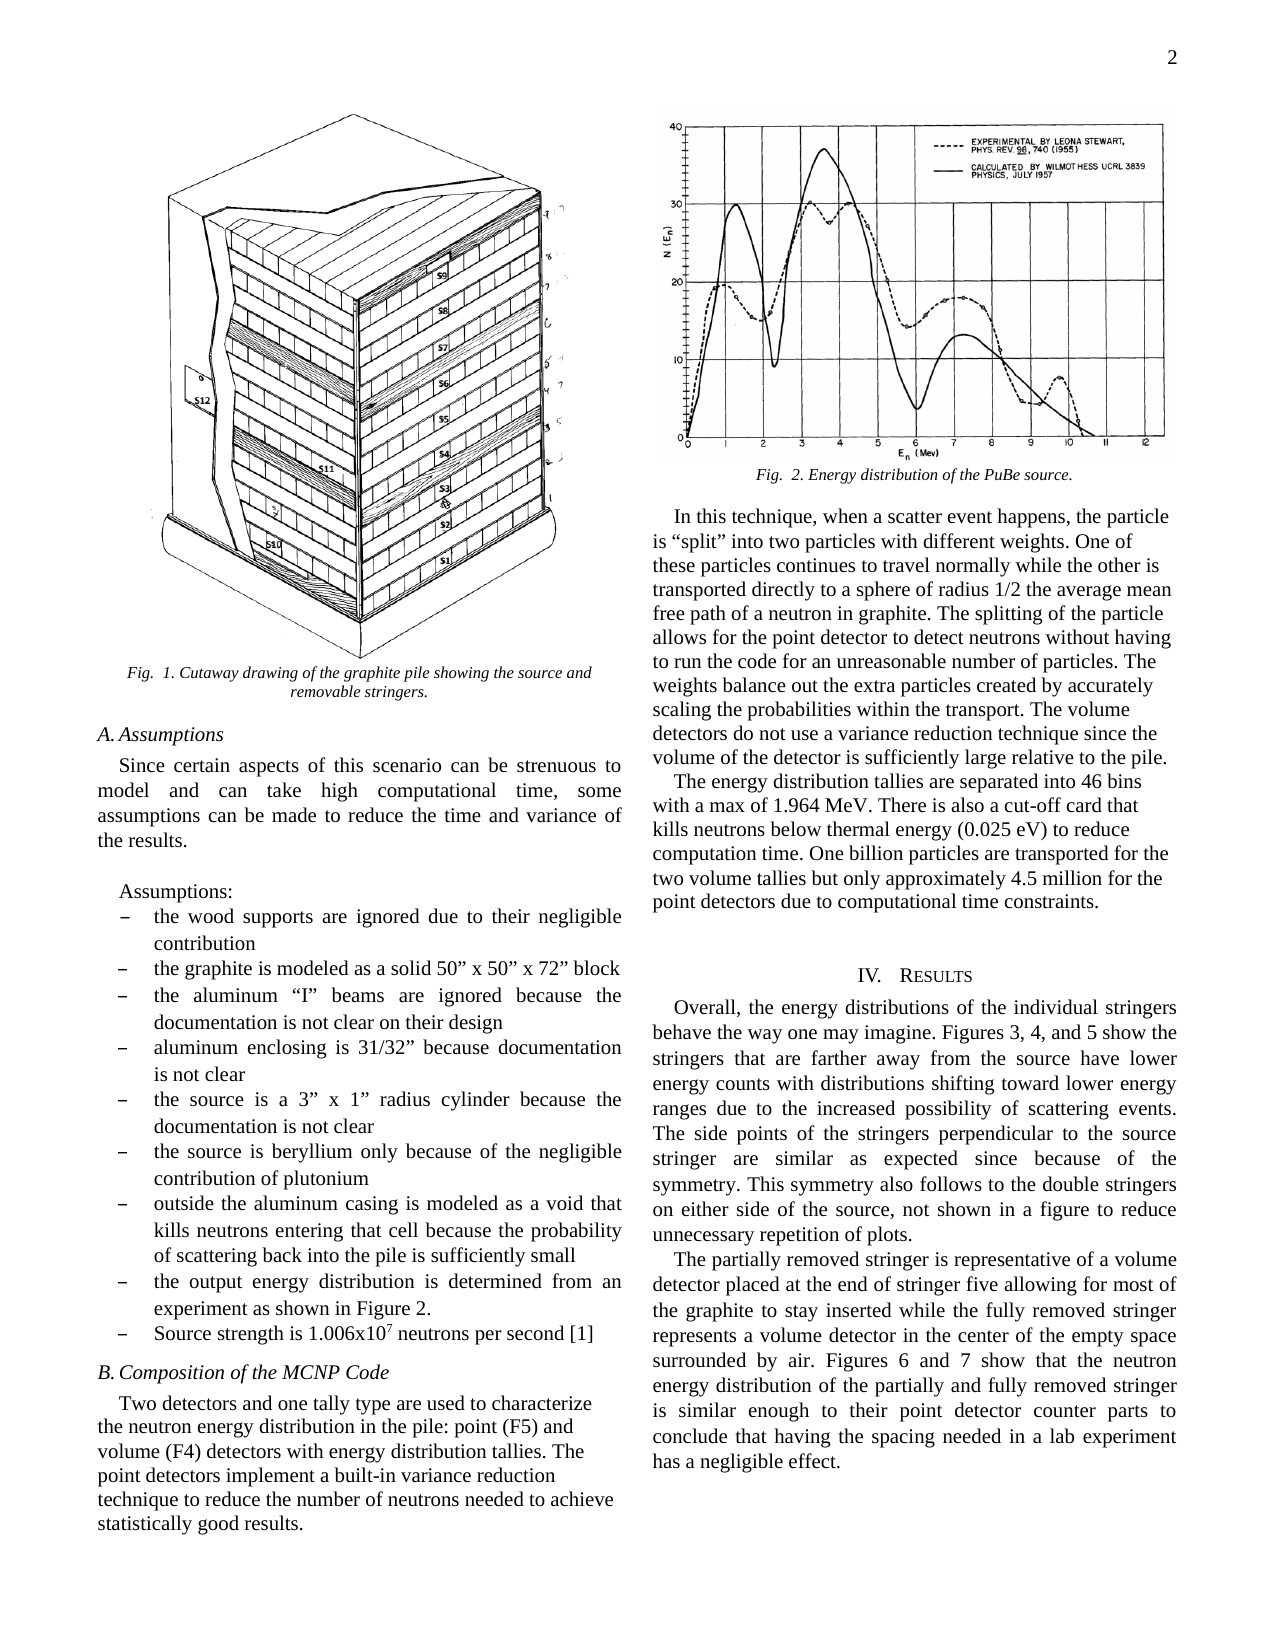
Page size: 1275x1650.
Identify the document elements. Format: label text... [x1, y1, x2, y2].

list the output energy distribution is determined from an experiment as shown in Figure 2. [116, 1268, 622, 1319]
list Source strength is 1.006x107 neutrons per second [1] [116, 1321, 622, 1346]
list the source is a 3” x 1” radius cylinder because the documentation is not clear [116, 1087, 622, 1138]
list the graphite is modeled as a solid 50” x 50” x 72” block [116, 956, 622, 982]
text Since certain aspects of this scenario can be strenuous to model and can take high computational time, some assumptions can be made to reduce the time and variance of the results. [97, 753, 622, 852]
subtitle Composition of the MCNP Code [97, 1360, 622, 1384]
subtitle Results [652, 963, 1177, 987]
list the aluminum “I” beams are ignored because the documentation is not clear on their design [116, 983, 622, 1034]
list the wood supports are ignored due to their negligible contribution [118, 904, 622, 955]
text to run the code for an unreasonable number of particles. The weights balance out the extra particles created by accurately scaling the probabilities within the transport. The volume detectors do not use a variance reduction technique since the volume of the detector is sufficiently large relative to the pile. [652, 649, 1177, 769]
text Two detectors and one tally type are used to characterize the neutron energy distribution in the pile: point (F5) and volume (F4) detectors with energy distribution tallies. The point detectors implement a built-in variance reduction technique to reduce the number of neutrons needed to achieve statistically good results. [97, 1390, 622, 1535]
text Assumptions: [97, 879, 622, 903]
subtitle Assumptions [97, 722, 622, 746]
list aluminum enclosing is 31/32” because documentation is not clear [116, 1035, 622, 1086]
text Fig. 1. Cutaway drawing of the graphite pile showing the source and removable stringers. [97, 663, 622, 701]
text Overall, the energy distributions of the individual stringers behave the way one may imagine. Figures 3, 4, and 5 show the stringers that are farther away from the source have lower energy counts with distributions shifting toward lower energy ranges due to the increased possibility of scattering events. The side points of the stringers perpendicular to the source stringer are similar as expected since because of the symmetry. This symmetry also follows to the double stringers on either side of the source, not shown in a figure to reduce unnecessary repetition of plots. [652, 995, 1177, 1246]
list the source is beryllium only because of the negligible contribution of plutonium [116, 1139, 622, 1190]
list outside the aluminum casing is modeled as a void that kills neutrons entering that cell because the probability of scattering back into the pile is sufficiently small [116, 1191, 622, 1267]
text In this technique, when a scatter event happens, the particle is “split” into two particles with different weights. One of these particles continues to travel normally while the other is transported directly to a sphere of radius 1/2 the average mean free path of a neutron in graphite. The splitting of the particle allows for the point detector to detect neutrons without having [652, 504, 1177, 649]
text The energy distribution tallies are separated into 46 bins with a max of 1.964 MeV. There is also a cut-off card that kills neutrons below thermal energy (0.025 eV) to reduce computation time. One billion particles are transported for the two volume tallies but only approximately 4.5 million for the point detectors due to computational time constraints. [652, 769, 1177, 913]
text The partially removed stringer is representative of a volume detector placed at the end of stringer five allowing for most of the graphite to stay inserted while the fully removed stringer represents a volume detector in the center of the empty space surrounded by air. Figures 6 and 7 show that the neutron energy distribution of the partially and fully removed stringer is similar enough to their point detector counter parts to conclude that having the spacing needed in a lab experiment has a negligible effect. [652, 1247, 1177, 1473]
text Fig. 2. Energy distribution of the PuBe source. [652, 464, 1177, 484]
